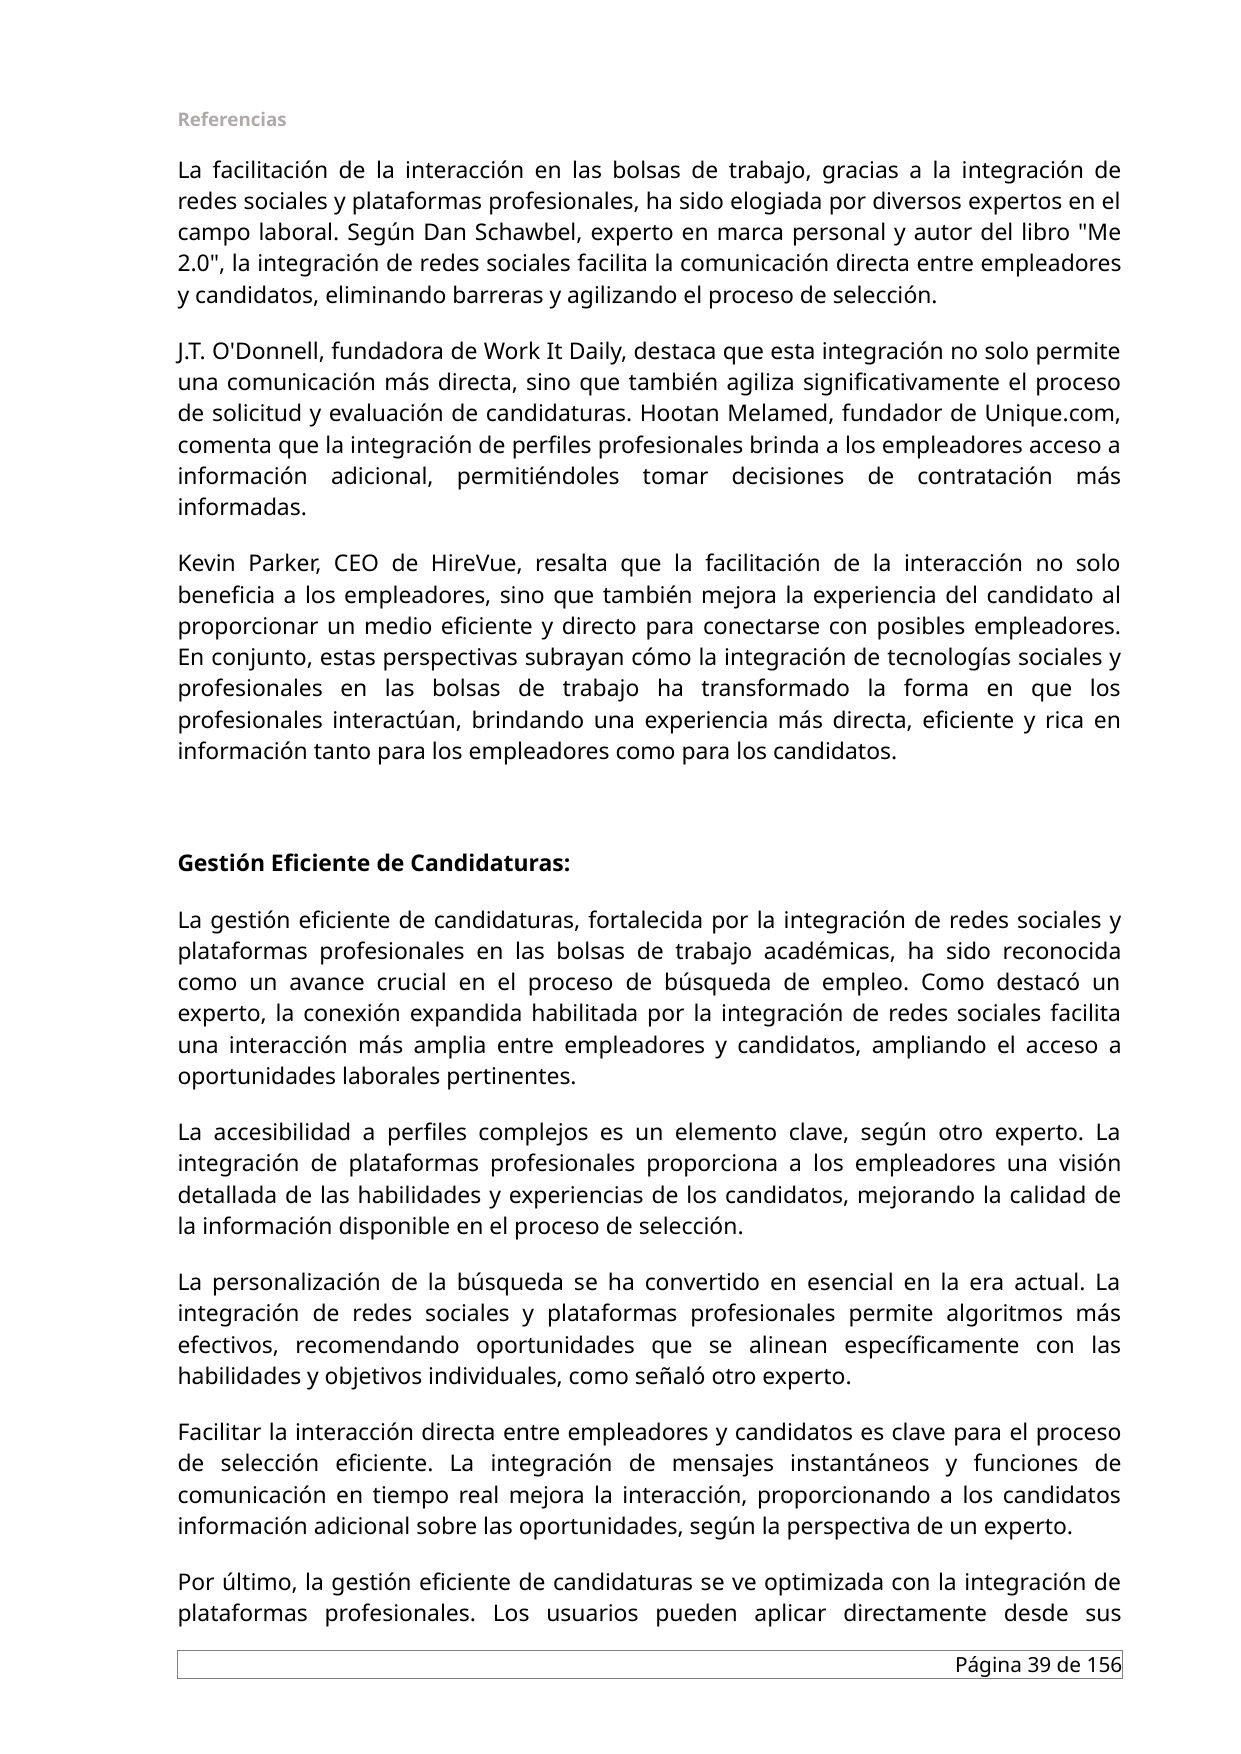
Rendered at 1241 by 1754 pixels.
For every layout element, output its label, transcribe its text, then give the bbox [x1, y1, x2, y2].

text La facilitación de la interacción en las bolsas de trabajo, gracias a la integración de redes sociales y plataformas profesionales, ha sido elogiada por diversos expertos en el campo laboral. Según Dan Schawbel, experto en marca personal y autor del libro "Me 2.0", la integración de redes sociales facilita la comunicación directa entre empleadores y candidatos, eliminando barreras y agilizando el proceso de selección. [177, 153, 1122, 310]
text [177, 1566, 1122, 1628]
text J.T. O'Donnell, fundadora de Work It Daily, destaca que esta integración no solo permite una comunicación más directa, sino que también agiliza significativamente el proceso de solicitud y evaluación de candidaturas. Hootan Melamed, fundador de Unique.com, comenta que la integración de perfiles profesionales brinda a los empleadores acceso a información adicional, permitiéndoles tomar decisiones de contratación más informadas. [177, 335, 1122, 522]
text Gestión Eficiente de Candidaturas: [177, 847, 1122, 878]
text Kevin Parker, CEO de HireVue, resalta que la facilitación de la interacción no solo beneficia a los empleadores, sino que también mejora la experiencia del candidato al proporcionar un medio eficiente y directo para conectarse con posibles empleadores. En conjunto, estas perspectivas subrayan cómo la integración de tecnologías sociales y profesionales en las bolsas de trabajo ha transformado la forma en que los profesionales interactúan, brindando una experiencia más directa, eficiente y rica en información tanto para los empleadores como para los candidatos. [177, 547, 1122, 766]
text La gestión eficiente de candidaturas, fortalecida por la integración de redes sociales y plataformas profesionales en las bolsas de trabajo académicas, ha sido reconocida como un avance crucial en el proceso de búsqueda de empleo. Como destacó un experto, la conexión expandida habilitada por la integración de redes sociales facilita una interacción más amplia entre empleadores y candidatos, ampliando el acceso a oportunidades laborales pertinentes. [177, 903, 1122, 1091]
text La accesibilidad a perfiles complejos es un elemento clave, según otro experto. La integración de plataformas profesionales proporciona a los empleadores una visión detallada de las habilidades y experiencias de los candidatos, mejorando la calidad de la información disponible en el proceso de selección. [177, 1116, 1122, 1241]
text Facilitar la interacción directa entre empleadores y candidatos es clave para el proceso de selección eficiente. La integración de mensajes instantáneos y funciones de comunicación en tiempo real mejora la interacción, proporcionando a los candidatos información adicional sobre las oportunidades, según la perspectiva de un experto. [177, 1416, 1122, 1541]
text La personalización de la búsqueda se ha convertido en esencial en la era actual. La integración de redes sociales y plataformas profesionales permite algoritmos más efectivos, recomendando oportunidades que se alinean específicamente con las habilidades y objetivos individuales, como señaló otro experto. [177, 1266, 1122, 1391]
